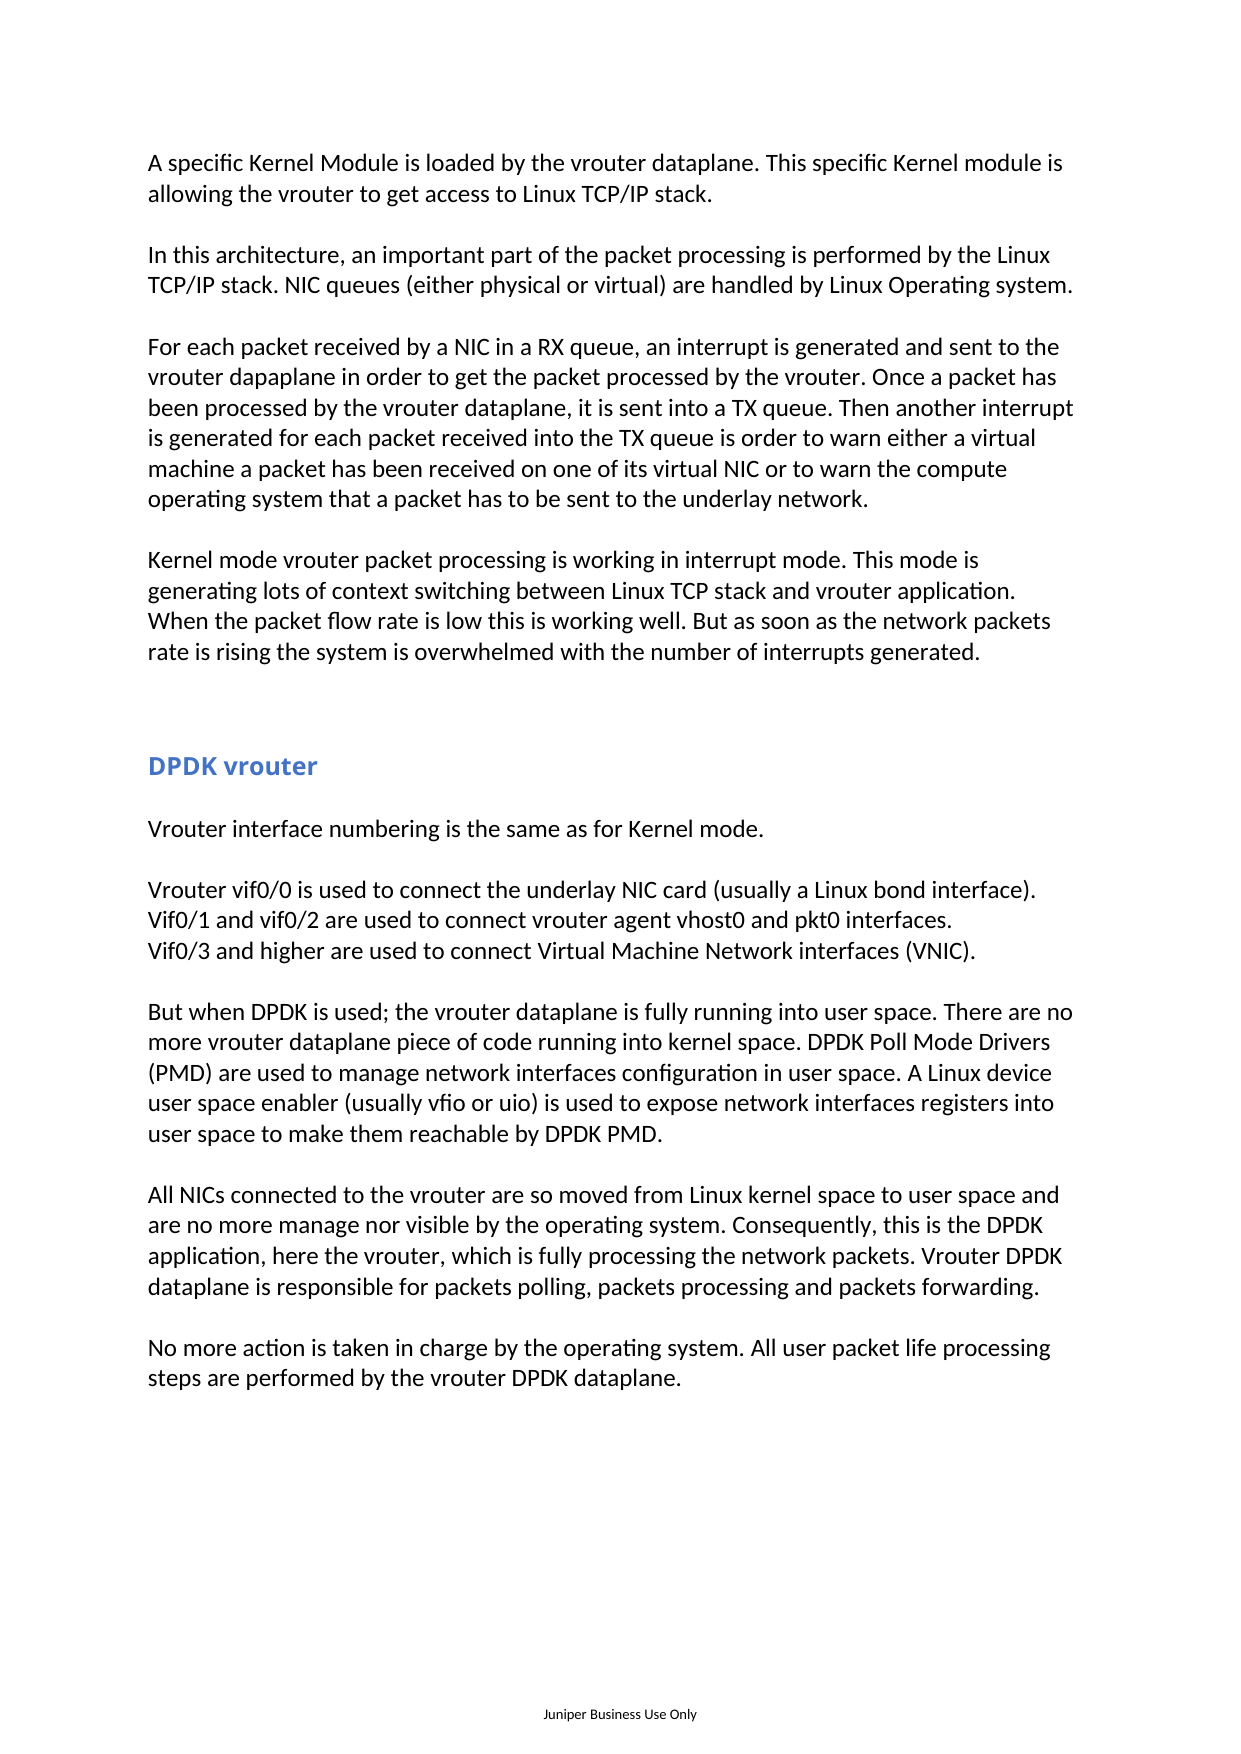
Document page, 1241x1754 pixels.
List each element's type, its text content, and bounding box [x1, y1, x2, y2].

text A specific Kernel Module is loaded by the vrouter dataplane. This specific Kernel module is allowing the vrouter to get access to Linux TCP/IP stack. [148, 148, 1093, 209]
subtitle DPDK vrouter [148, 748, 1093, 782]
text Vrouter interface numbering is the same as for Kernel mode. [148, 813, 1093, 843]
text Kernel mode vrouter packet processing is working in interrupt mode. This mode is generating lots of context switching between Linux TCP stack and vrouter application. [148, 544, 1093, 605]
text Vif0/1 and vif0/2 are used to connect vrouter agent vhost0 and pkt0 interfaces. [148, 904, 1093, 935]
text For each packet received by a NIC in a RX queue, an interrupt is generated and sent to the vrouter dapaplane in order to get the packet processed by the vrouter. Once a packet has been processed by the vrouter dataplane, it is sent into a TX queue. Then another interrupt is generated for each packet received into the TX queue is order to warn either a virtual machine a packet has been received on one of its virtual NIC or to warn the compute operating system that a packet has to be sent to the underlay network. [148, 331, 1093, 514]
text In this architecture, an important part of the packet processing is performed by the Linux TCP/IP stack. NIC queues (either physical or virtual) are handled by Linux Operating system. [148, 239, 1093, 300]
text No more action is taken in charge by the operating system. All user packet life processing steps are performed by the vrouter DPDK dataplane. [148, 1332, 1093, 1393]
text Vif0/3 and higher are used to connect Virtual Machine Network interfaces (VNIC). [148, 935, 1093, 966]
text When the packet flow rate is low this is working well. But as soon as the network packets rate is rising the system is overwhelmed with the number of interrupts generated. [148, 605, 1093, 666]
text Vrouter vif0/0 is used to connect the underlay NIC card (usually a Linux bond interface). [148, 874, 1093, 904]
text All NICs connected to the vrouter are so moved from Linux kernel space to user space and are no more manage nor visible by the operating system. Consequently, this is the DPDK application, here the vrouter, which is fully processing the network packets. Vrouter DPDK dataplane is responsible for packets polling, packets processing and packets forwarding. [148, 1179, 1093, 1301]
text But when DPDK is used; the vrouter dataplane is fully running into user space. There are no more vrouter dataplane piece of code running into kernel space. DPDK Poll Mode Drivers (PMD) are used to manage network interfaces configuration in user space. A Linux device user space enabler (usually vfio or uio) is used to expose network interfaces registers into user space to make them reachable by DPDK PMD. [148, 996, 1093, 1149]
